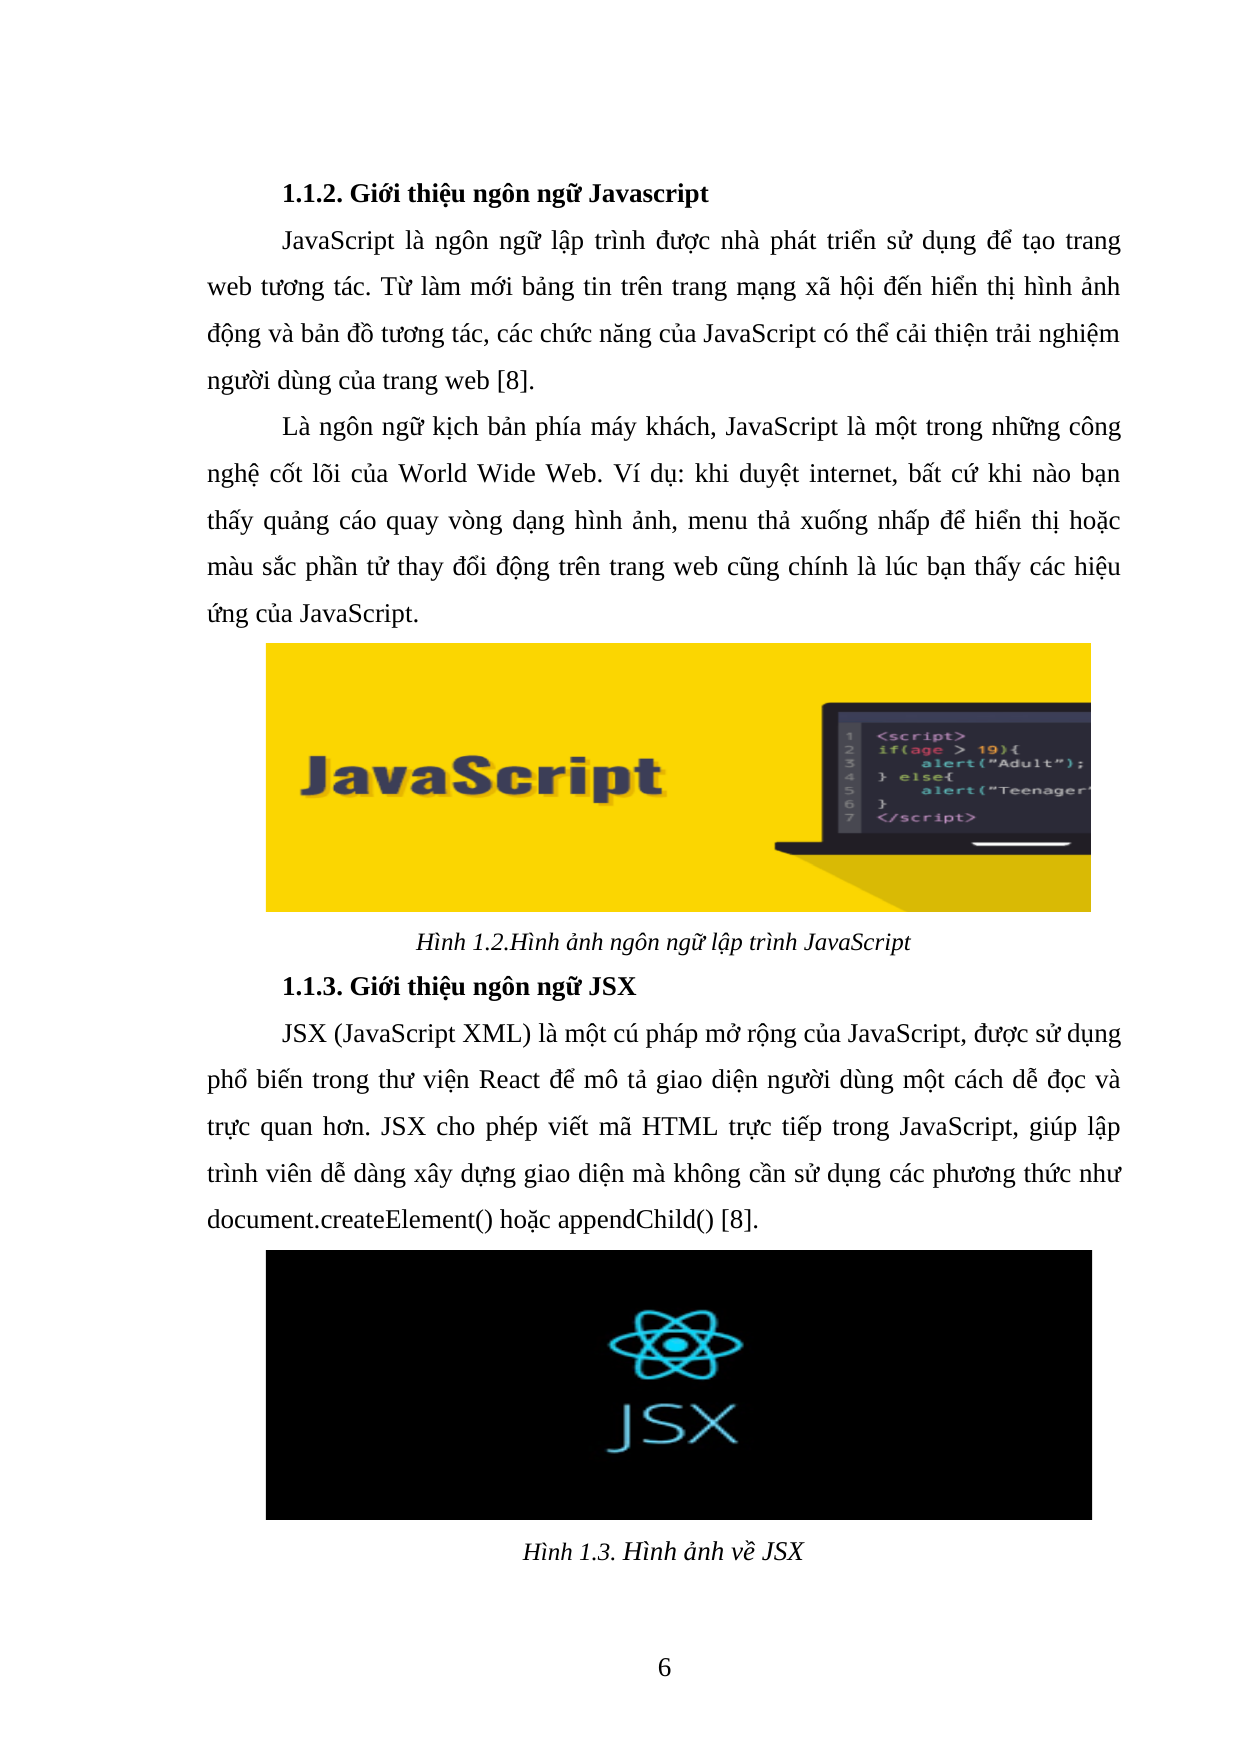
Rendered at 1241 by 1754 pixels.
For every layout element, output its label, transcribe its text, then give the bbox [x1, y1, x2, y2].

picture [265, 643, 1091, 912]
text Hình 1.2.Hình ảnh ngôn ngữ lập trình JavaScript [207, 927, 1122, 956]
text JavaScript là ngôn ngữ lập trình được nhà phát triển sử dụng để tạo trang web tương tác. Từ làm mới bảng tin trên trang mạng xã hội đến hiển thị hình ảnh động và bản đồ tương tác, các chức năng của JavaScript có thể cải thiện trải nghiệm người dùng của trang web [8]. [207, 224, 1122, 395]
text JSX (JavaScript XML) là một cú pháp mở rộng của JavaScript, được sử dụng phổ biến trong thư viện React để mô tả giao diện người dùng một cách dễ đọc và trực quan hơn. JSX cho phép viết mã HTML trực tiếp trong JavaScript, giúp lập trình viên dễ dàng xây dựng giao diện mà không cần sử dụng các phương thức như document.createElement() hoặc appendChild() [8]. [207, 1017, 1122, 1234]
subtitle 1.1.2. Giới thiệu ngôn ngữ Javascript [207, 177, 1122, 208]
picture [265, 1250, 1093, 1520]
subtitle 1.1.3. Giới thiệu ngôn ngữ JSX [207, 970, 1122, 1001]
text Hình 1.3. Hình ảnh về JSX [207, 1536, 1122, 1567]
text Là ngôn ngữ kịch bản phía máy khách, JavaScript là một trong những công nghệ cốt lõi của World Wide Web. Ví dụ: khi duyệt internet, bất cứ khi nào bạn thấy quảng cáo quay vòng dạng hình ảnh, menu thả xuống nhấp để hiển thị hoặc màu sắc phần tử thay đổi động trên trang web cũng chính là lúc bạn thấy các hiệu ứng của JavaScript. [207, 411, 1122, 628]
